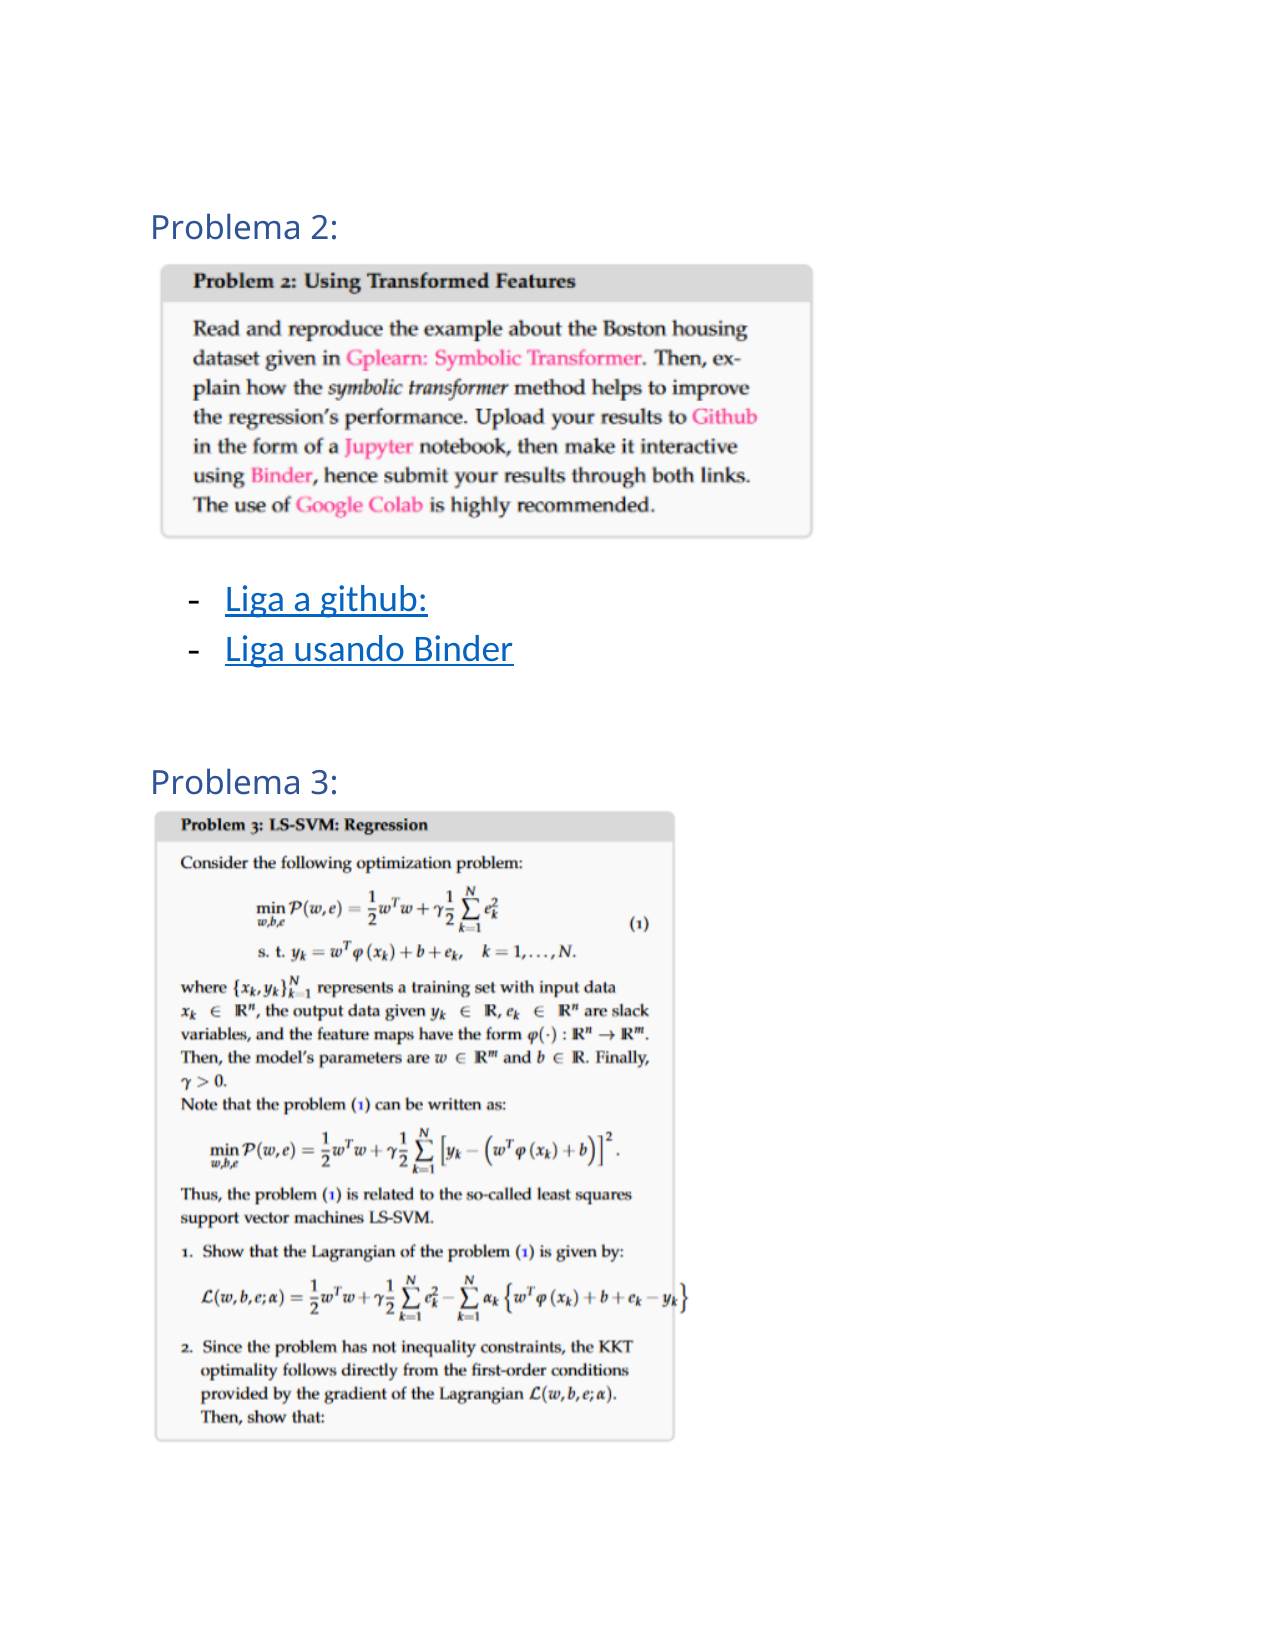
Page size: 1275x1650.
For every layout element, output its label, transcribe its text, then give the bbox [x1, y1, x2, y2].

list Liga a github: [187, 575, 1125, 621]
picture [150, 807, 691, 1446]
subtitle Problema 2: [150, 204, 1125, 249]
list Liga usando Binder [187, 625, 1125, 671]
subtitle Problema 3: [150, 759, 1125, 804]
picture [150, 252, 821, 547]
